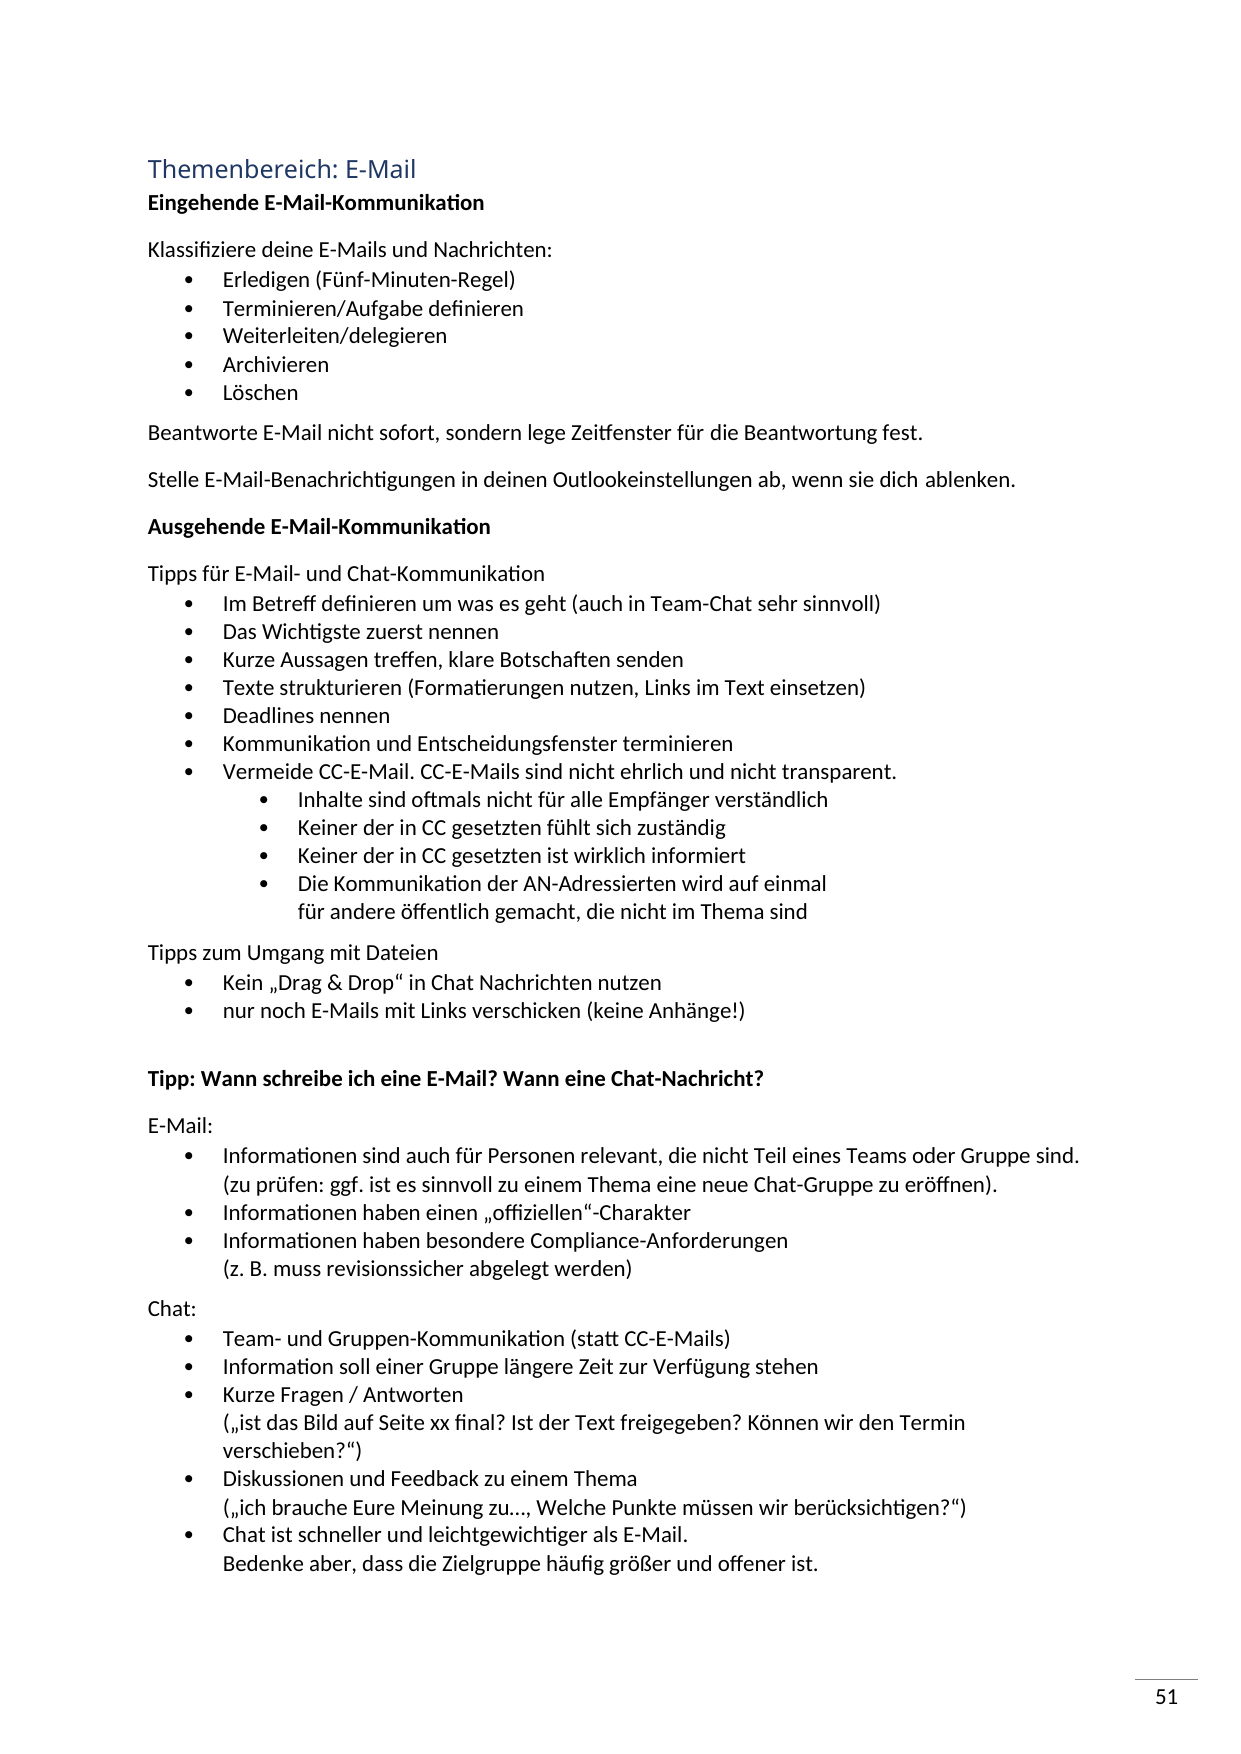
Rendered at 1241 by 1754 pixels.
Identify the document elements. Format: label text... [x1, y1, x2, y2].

list Kurze Aussagen treffen, klare Botschaften senden [185, 645, 1093, 673]
list Texte strukturieren (Formatierungen nutzen, Links im Text einsetzen) [185, 673, 1093, 701]
list Chat ist schneller und leichtgewichtiger als E-Mail. Bedenke aber, dass die Zielgruppe häufig größer und offener ist. [185, 1521, 1093, 1577]
list Archivieren [185, 350, 1093, 378]
list Löschen [185, 378, 1093, 406]
text Klassifiziere deine E-Mails und Nachrichten: [148, 235, 1093, 263]
text Stelle E-Mail-Benachrichtigungen in deinen Outlookeinstellungen ab, wenn sie dich ablenken. [148, 465, 1093, 493]
text E-Mail: [148, 1111, 1093, 1139]
list Informationen haben einen „offiziellen“-Charakter [185, 1198, 1093, 1226]
list Information soll einer Gruppe längere Zeit zur Verfügung stehen [185, 1352, 1093, 1381]
list nur noch E-Mails mit Links verschicken (keine Anhänge!) [185, 996, 1093, 1024]
list Kein „Drag & Drop“ in Chat Nachrichten nutzen [185, 968, 1093, 996]
list Im Betreff definieren um was es geht (auch in Team-Chat sehr sinnvoll) [185, 589, 1093, 617]
text Tipp: Wann schreibe ich eine E-Mail? Wann eine Chat-Nachricht? [148, 1064, 1093, 1093]
list Informationen sind auch für Personen relevant, die nicht Teil eines Teams oder Gruppe sind. (zu prüfen: ggf. ist es sinnvoll zu einem Thema eine neue Chat-Gruppe zu eröffnen). [185, 1142, 1093, 1198]
list für andere öffentlich gemacht, die nicht im Thema sind [298, 897, 1093, 925]
list Kurze Fragen / Antworten („ist das Bild auf Seite xx final? Ist der Text freigegeben? Können wir den Termin verschieben?“) [185, 1381, 1093, 1464]
list Team- und Gruppen-Kommunikation (statt CC-E-Mails) [185, 1324, 1093, 1352]
list Die Kommunikation der AN-Adressierten wird auf einmal [260, 869, 1093, 897]
list Das Wichtigste zuerst nennen [185, 617, 1093, 645]
list Kommunikation und Entscheidungsfenster terminieren [185, 729, 1093, 757]
list Keiner der in CC gesetzten fühlt sich zuständig [260, 813, 1093, 841]
text Tipps für E-Mail- und Chat-Kommunikation [148, 559, 1093, 587]
list Terminieren/Aufgabe definieren [185, 294, 1093, 322]
list Deadlines nennen [185, 701, 1093, 729]
subtitle Themenbereich: E-Mail [148, 152, 1093, 186]
list Informationen haben besondere Compliance-Anforderungen (z. B. muss revisionssicher abgelegt werden) [185, 1226, 1093, 1282]
text Tipps zum Umgang mit Dateien [148, 938, 1093, 966]
text Eingehende E-Mail-Kommunikation [148, 188, 1093, 217]
list Vermeide CC-E-Mail. CC-E-Mails sind nicht ehrlich und nicht transparent. [185, 757, 1093, 785]
list Diskussionen und Feedback zu einem Thema („ich brauche Eure Meinung zu…, Welche Punkte müssen wir berücksichtigen?“) [185, 1464, 1093, 1521]
text Beantworte E-Mail nicht sofort, sondern lege Zeitfenster für die Beantwortung fest. [148, 418, 1093, 446]
list Erledigen (Fünf-Minuten-Regel) [185, 266, 1093, 294]
text Chat: [148, 1294, 1093, 1322]
list Keiner der in CC gesetzten ist wirklich informiert [260, 841, 1093, 869]
text Ausgehende E-Mail-Kommunikation [148, 512, 1093, 540]
list Weiterleiten/delegieren [185, 322, 1093, 350]
list Inhalte sind oftmals nicht für alle Empfänger verständlich [260, 785, 1093, 813]
